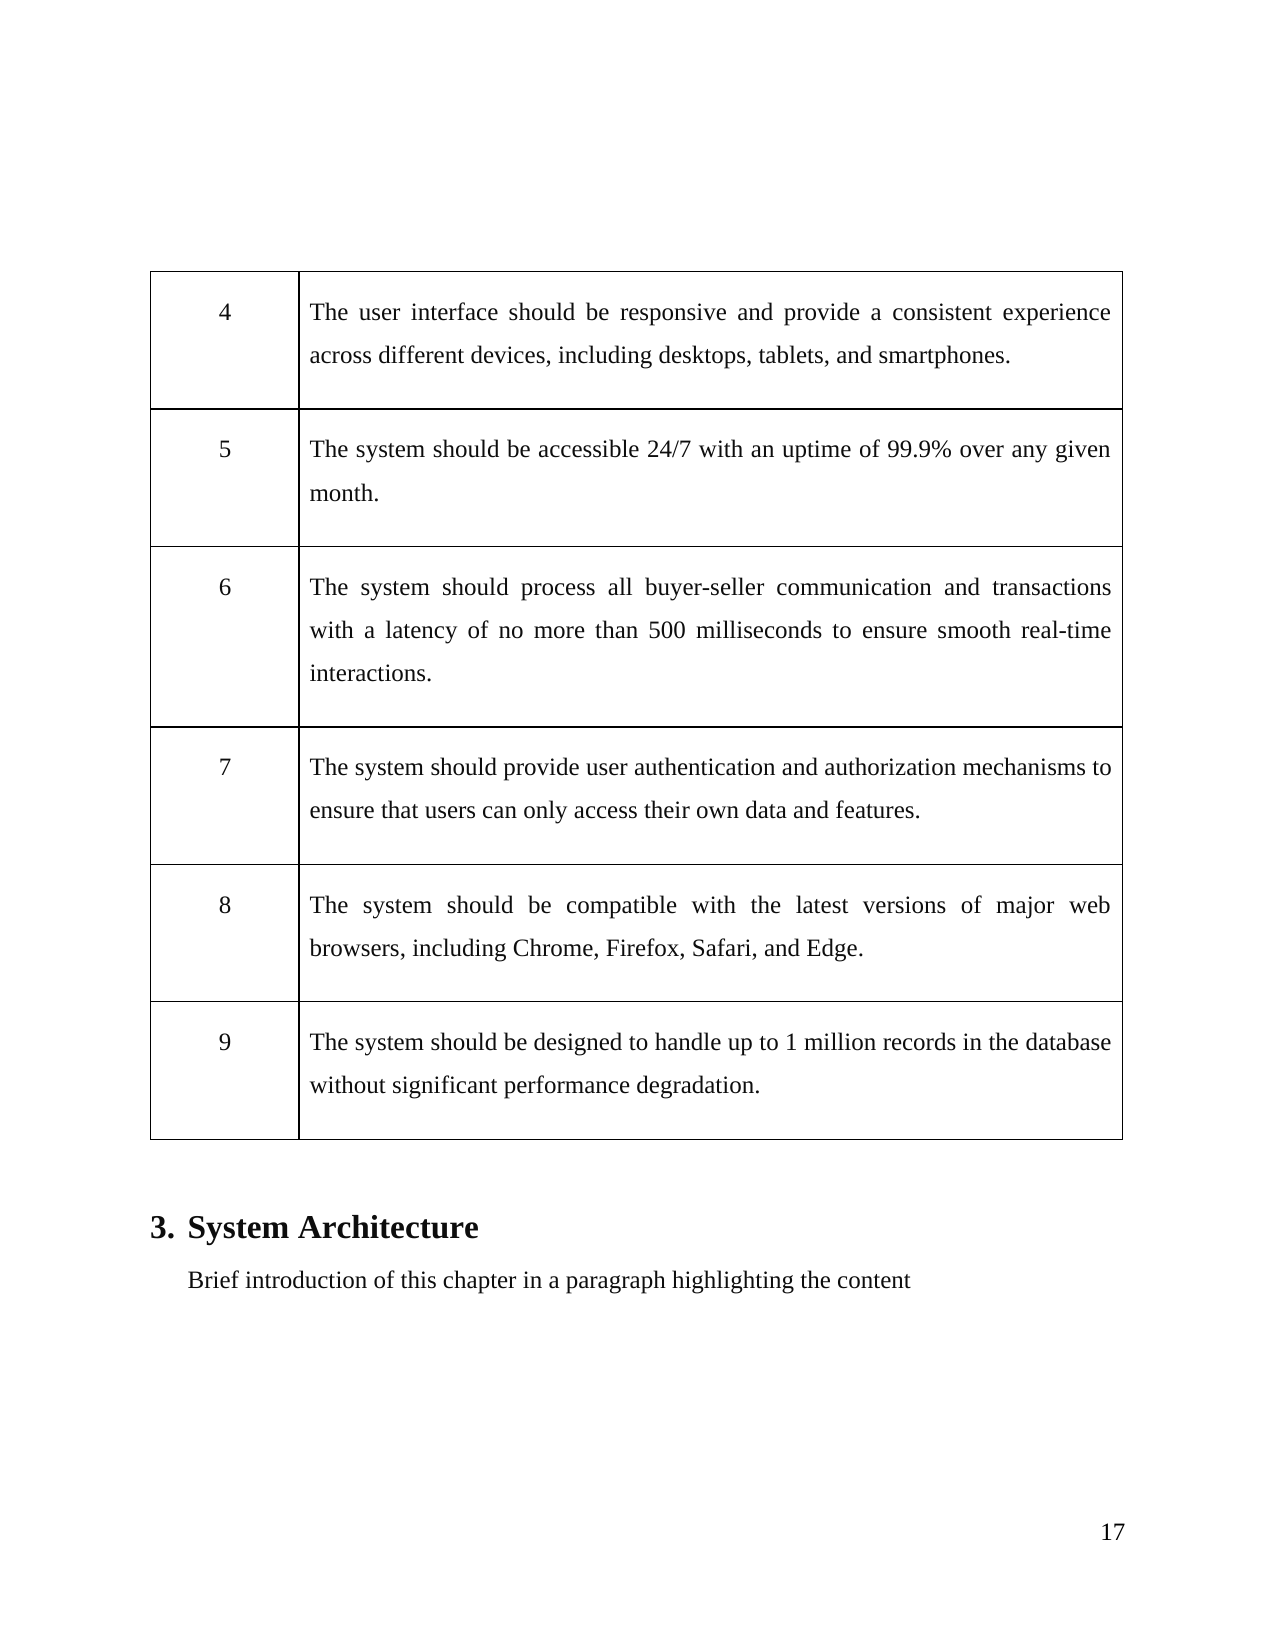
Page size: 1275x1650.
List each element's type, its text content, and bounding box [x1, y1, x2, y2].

table_cell 6 [151, 547, 298, 726]
table_cell The system should process all buyer-seller communication and transactions with a latency of no more than 500 milliseconds to ensure smooth real-time interactions. [300, 547, 1122, 726]
table_cell The system should be compatible with the latest versions of major web browsers, including Chrome, Firefox, Safari, and Edge. [300, 865, 1122, 1001]
table_cell The system should be accessible 24/7 with an uptime of 99.9% over any given month. [300, 410, 1122, 546]
table_cell The system should be designed to handle up to 1 million records in the database without significant performance degradation. [300, 1002, 1122, 1138]
table_cell 7 [151, 728, 298, 864]
table_cell 9 [151, 1002, 298, 1138]
table_cell 5 [151, 410, 298, 546]
table_cell The user interface should be responsive and provide a consistent experience across different devices, including desktops, tablets, and smartphones. [300, 272, 1122, 408]
table_cell The system should provide user authentication and authorization mechanisms to ensure that users can only access their own data and features. [300, 728, 1122, 864]
table_cell 8 [151, 865, 298, 1001]
text Brief introduction of this chapter in a paragraph highlighting the content [187, 1265, 1125, 1294]
subtitle System Architecture [150, 1208, 1125, 1246]
table_cell 4 [151, 272, 298, 408]
